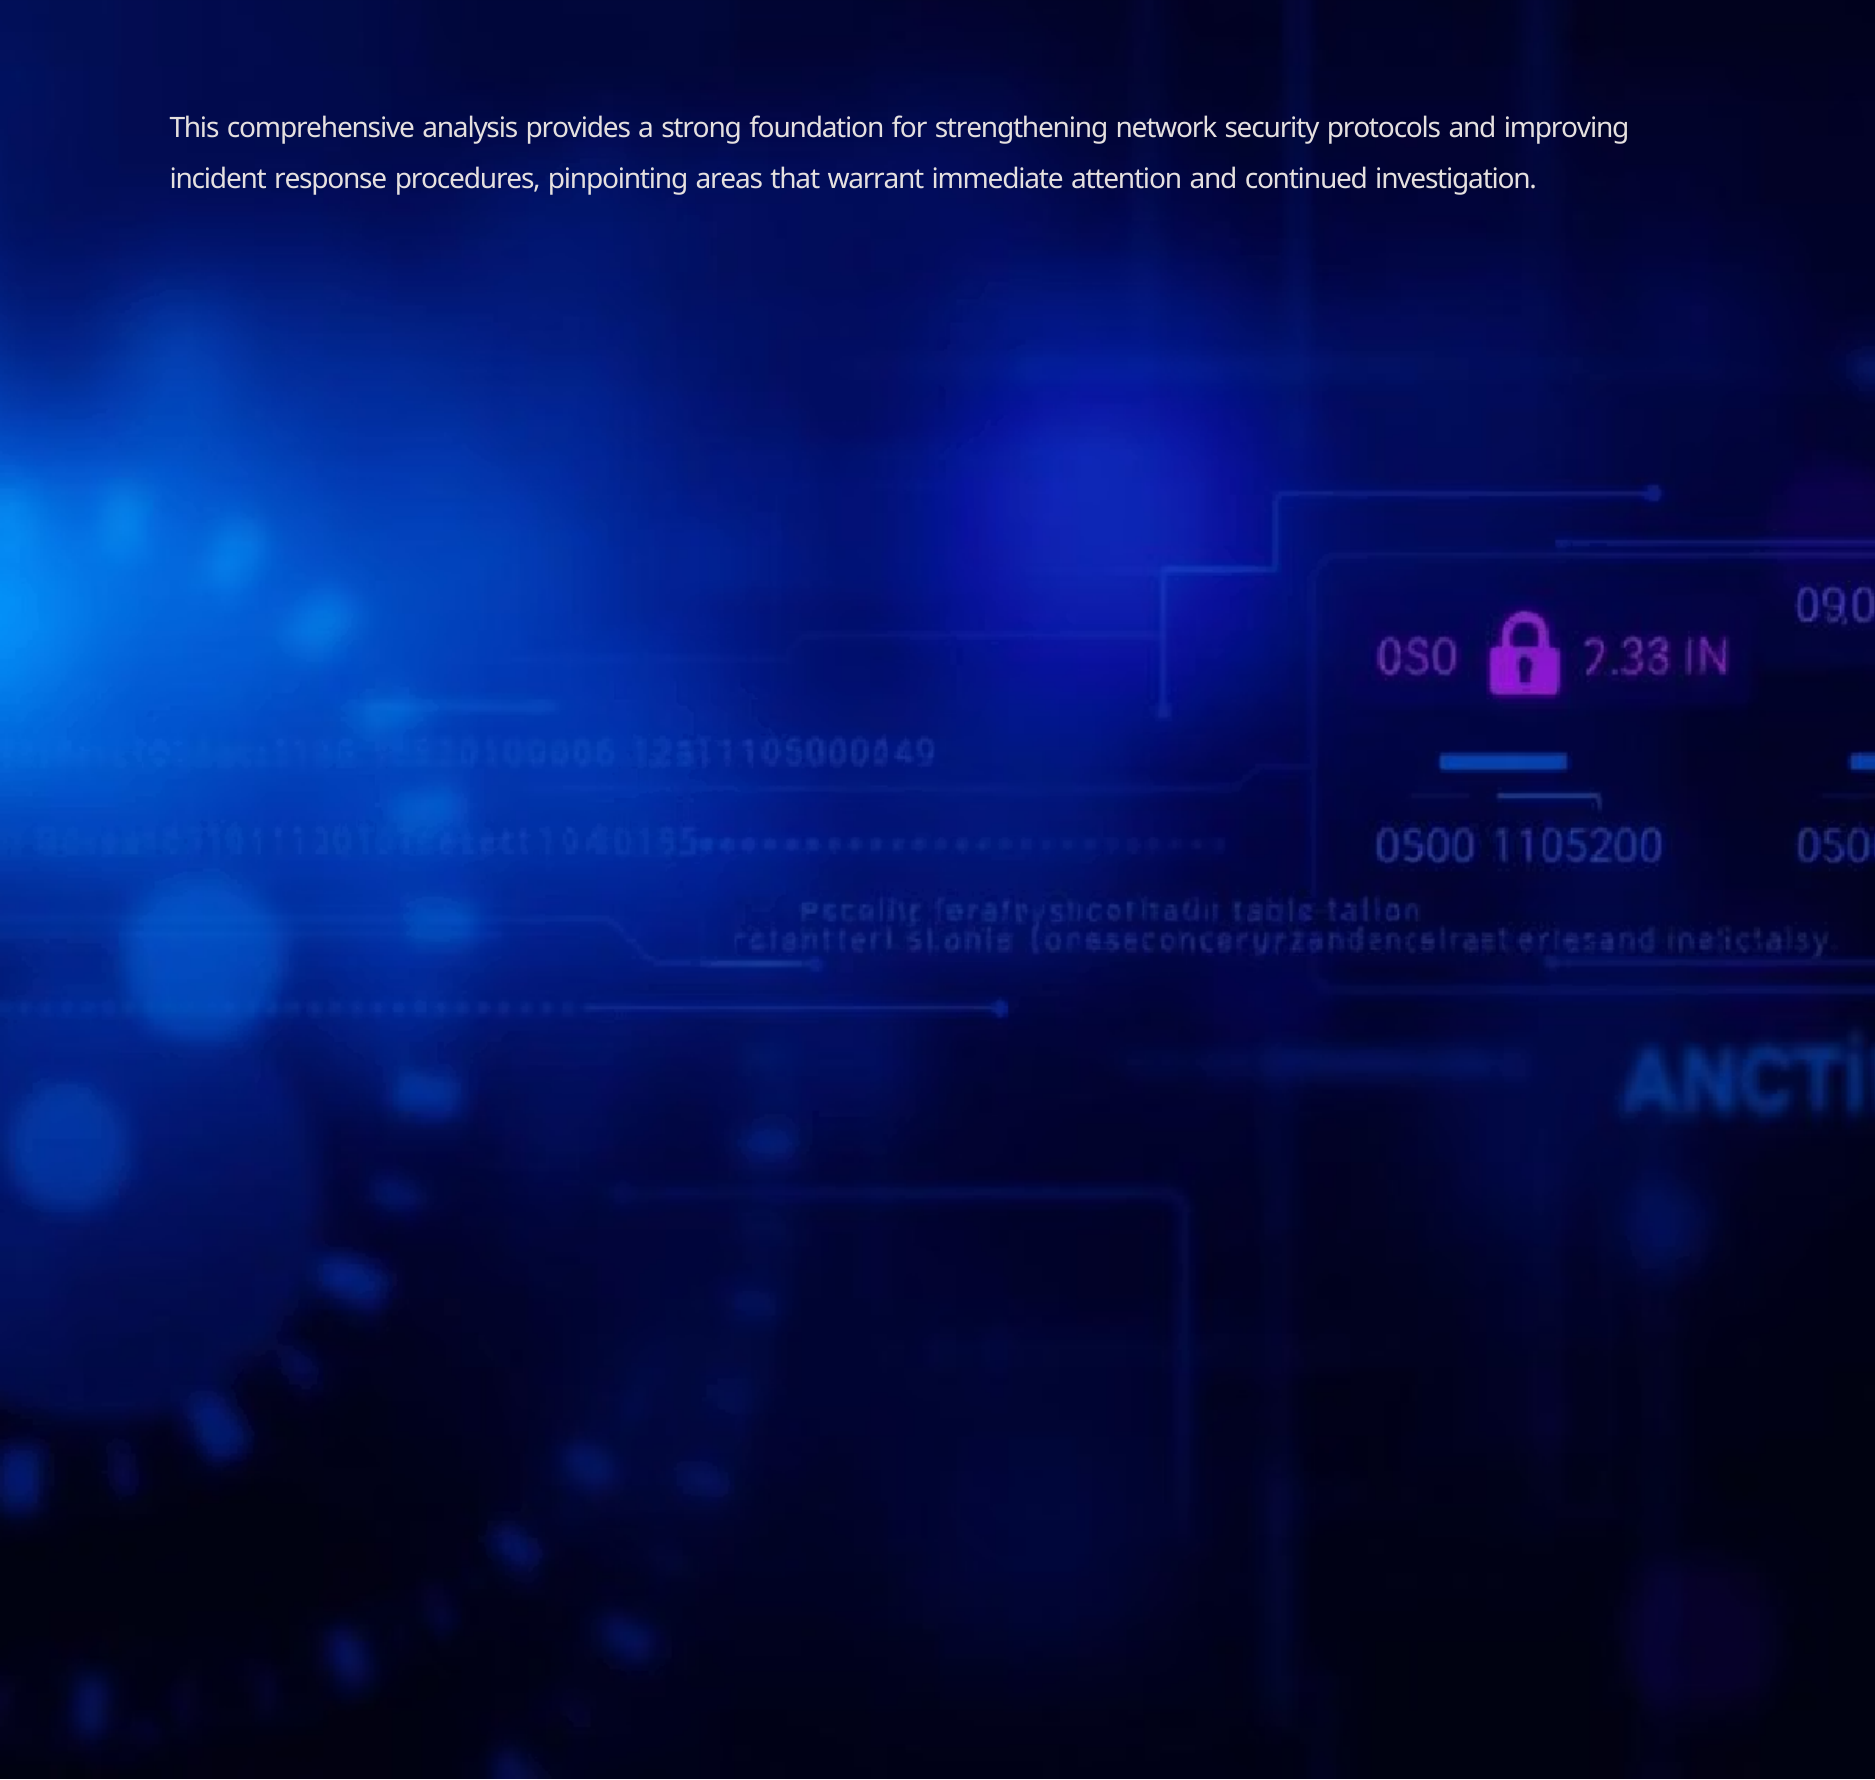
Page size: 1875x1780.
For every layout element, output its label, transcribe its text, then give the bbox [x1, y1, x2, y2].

picture [0, 0, 1875, 1779]
text This comprehensive analysis provides a strong foundation for strengthening network security protocols and improving incident response procedures, pinpointing areas that warrant immediate attention and continued investigation. [169, 107, 1687, 196]
